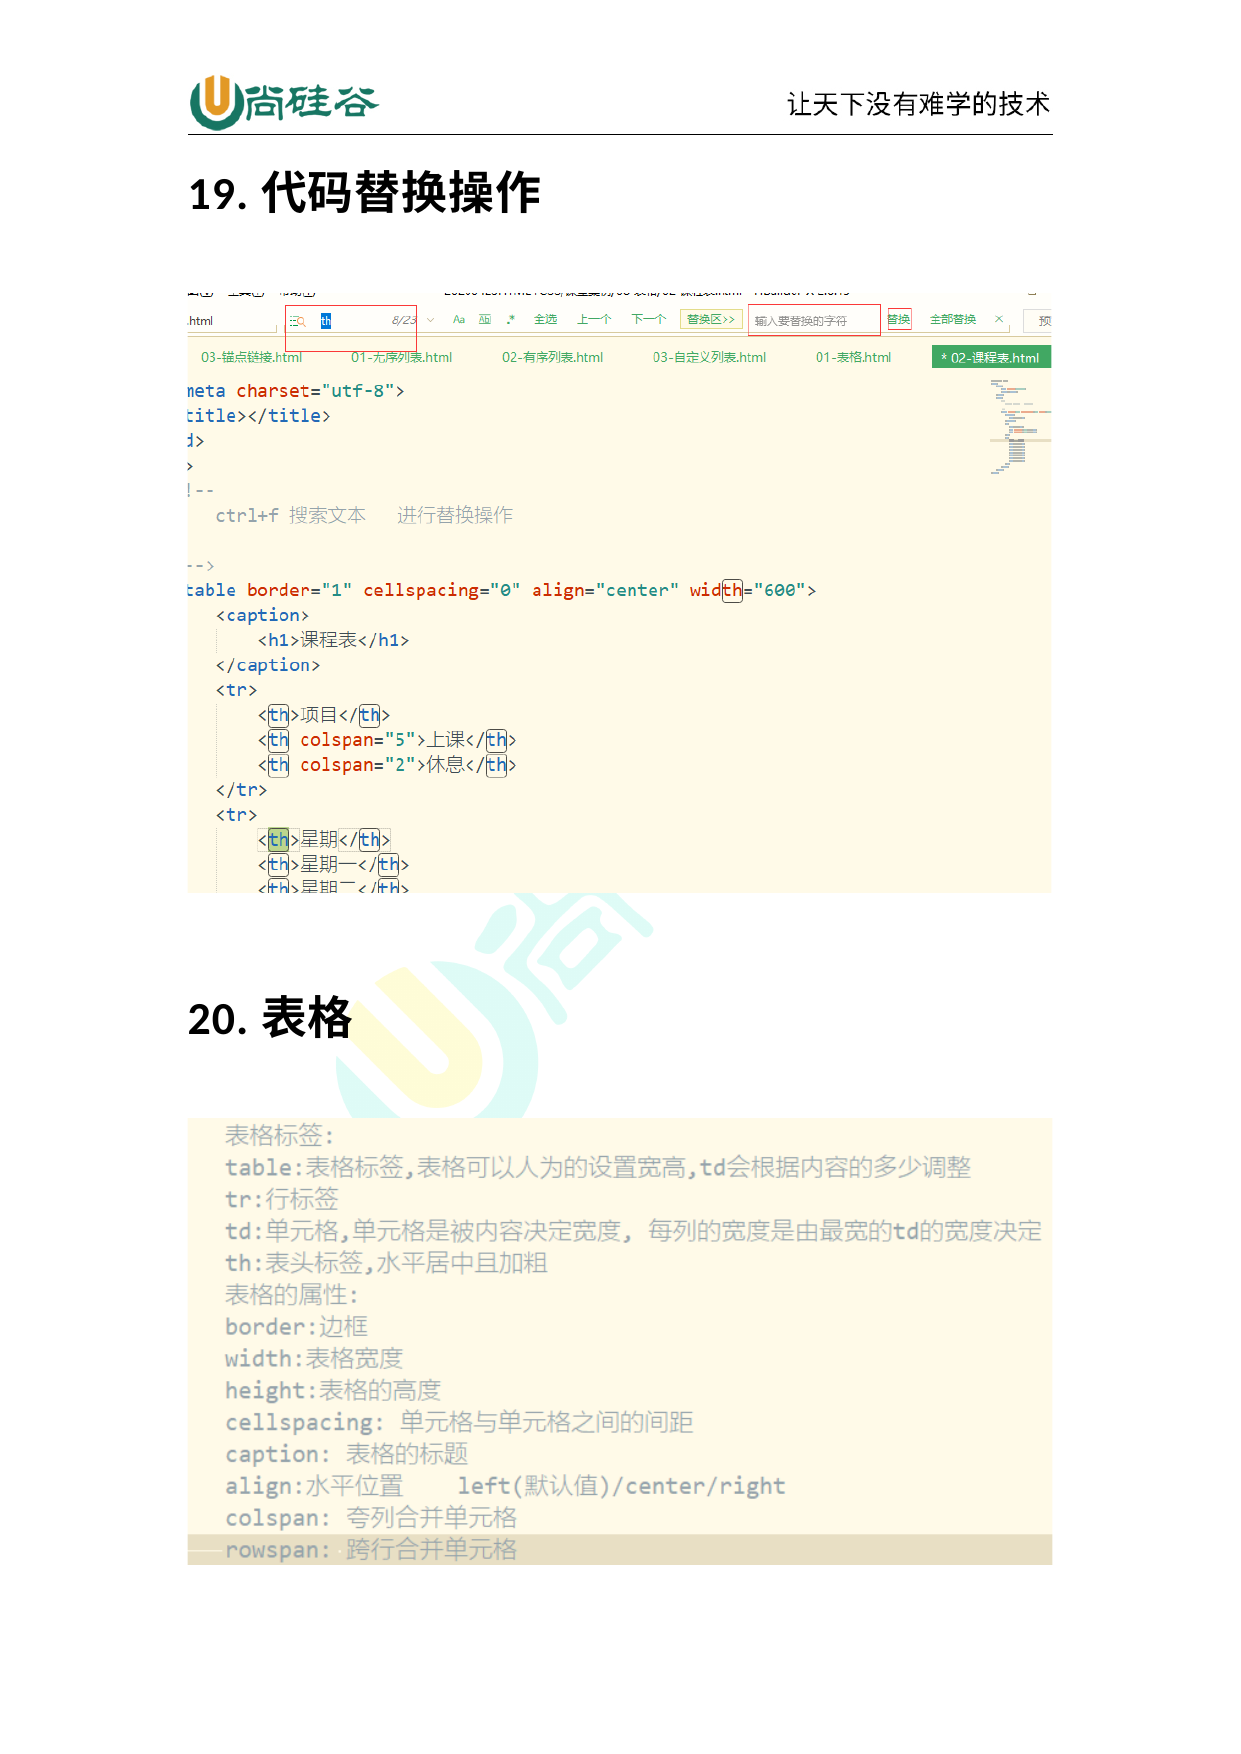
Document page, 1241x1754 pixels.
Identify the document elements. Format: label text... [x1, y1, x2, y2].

picture [187, 73, 1053, 132]
subtitle 表格 [187, 982, 1053, 1048]
picture [187, 293, 1052, 893]
picture [187, 1118, 1053, 1565]
subtitle 代码替换操作 [187, 156, 1053, 222]
